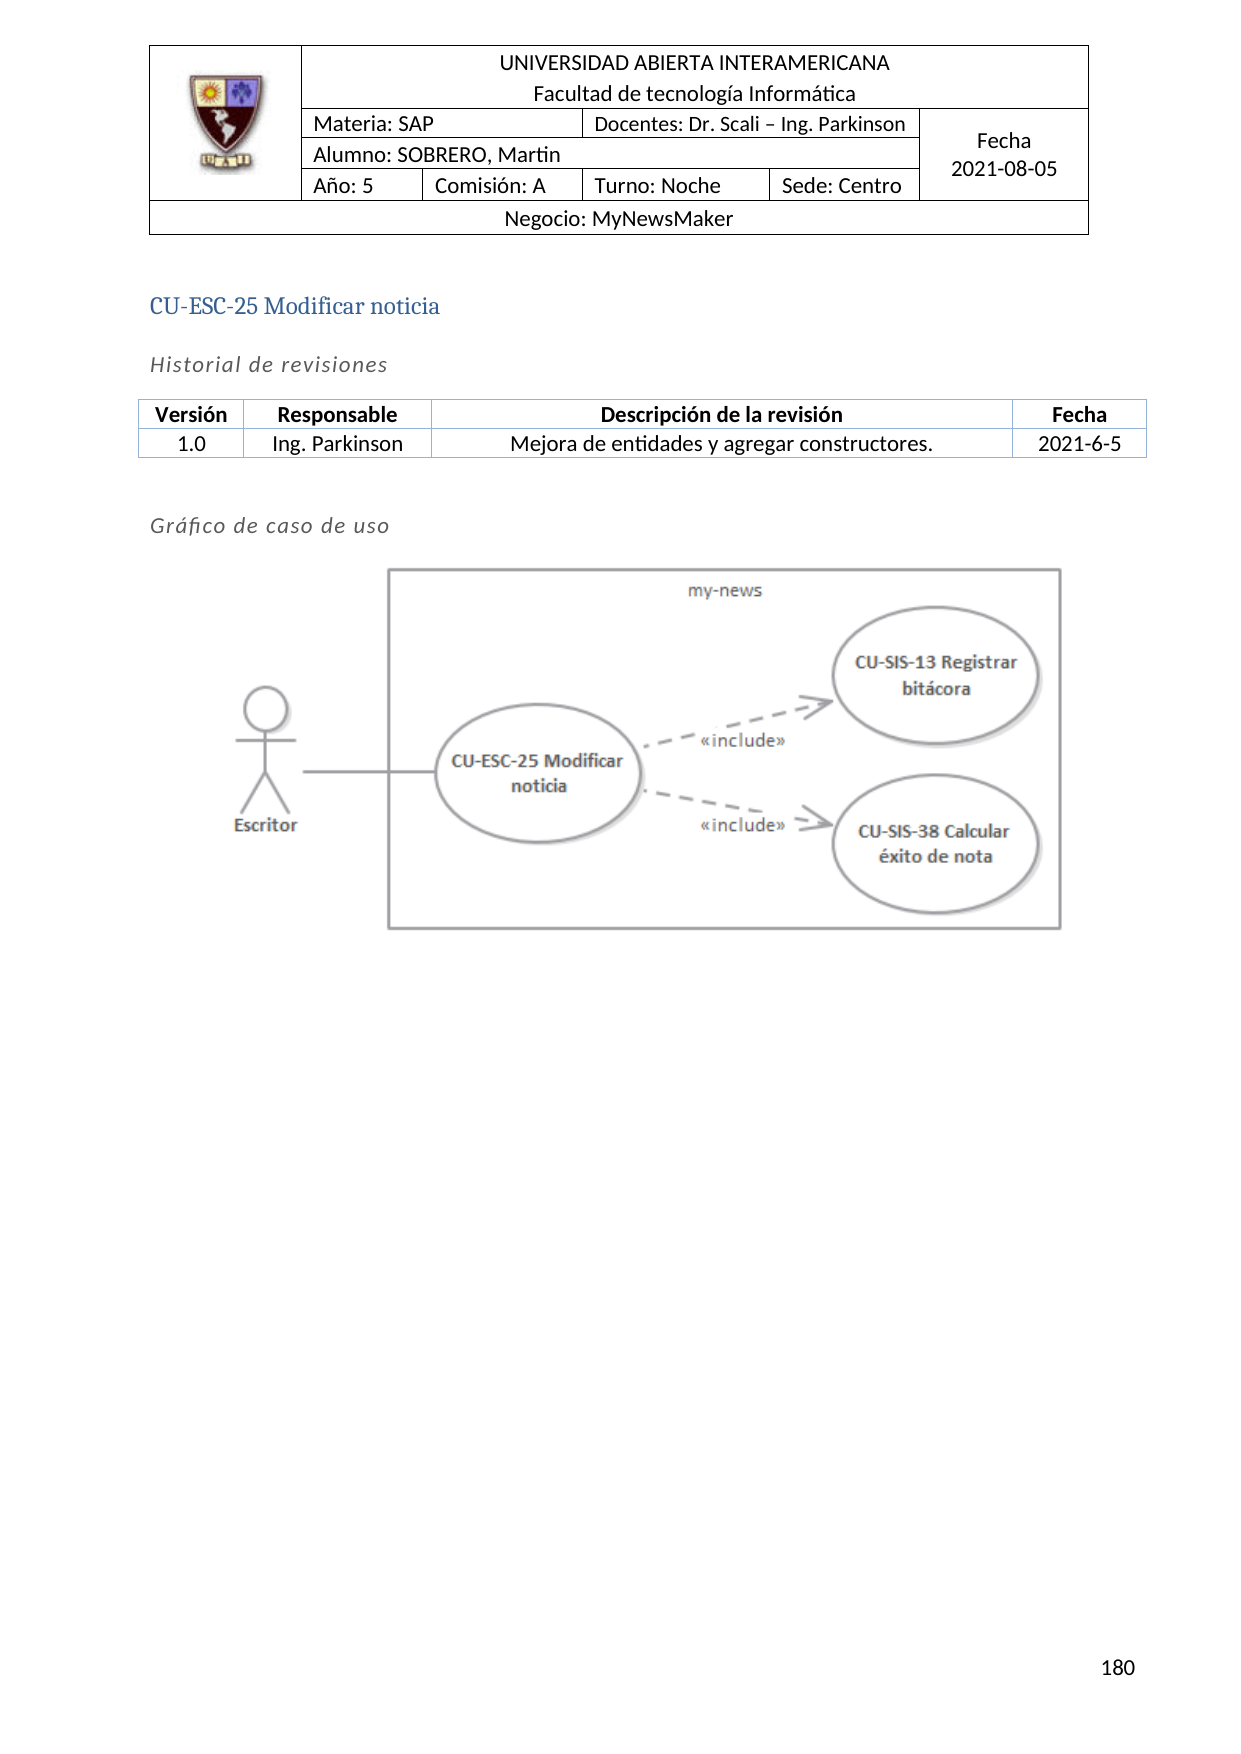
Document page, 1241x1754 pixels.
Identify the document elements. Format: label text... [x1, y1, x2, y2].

picture [175, 67, 276, 180]
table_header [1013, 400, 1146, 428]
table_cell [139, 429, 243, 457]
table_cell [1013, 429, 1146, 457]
picture [220, 559, 1065, 935]
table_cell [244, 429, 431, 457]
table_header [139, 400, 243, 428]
subtitle Historial de revisiones [150, 350, 1135, 378]
subtitle CU-ESC-25 Modificar noticia [150, 292, 1135, 321]
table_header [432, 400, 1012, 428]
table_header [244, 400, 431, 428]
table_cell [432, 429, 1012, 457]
subtitle Gráfico de caso de uso [150, 511, 1135, 539]
